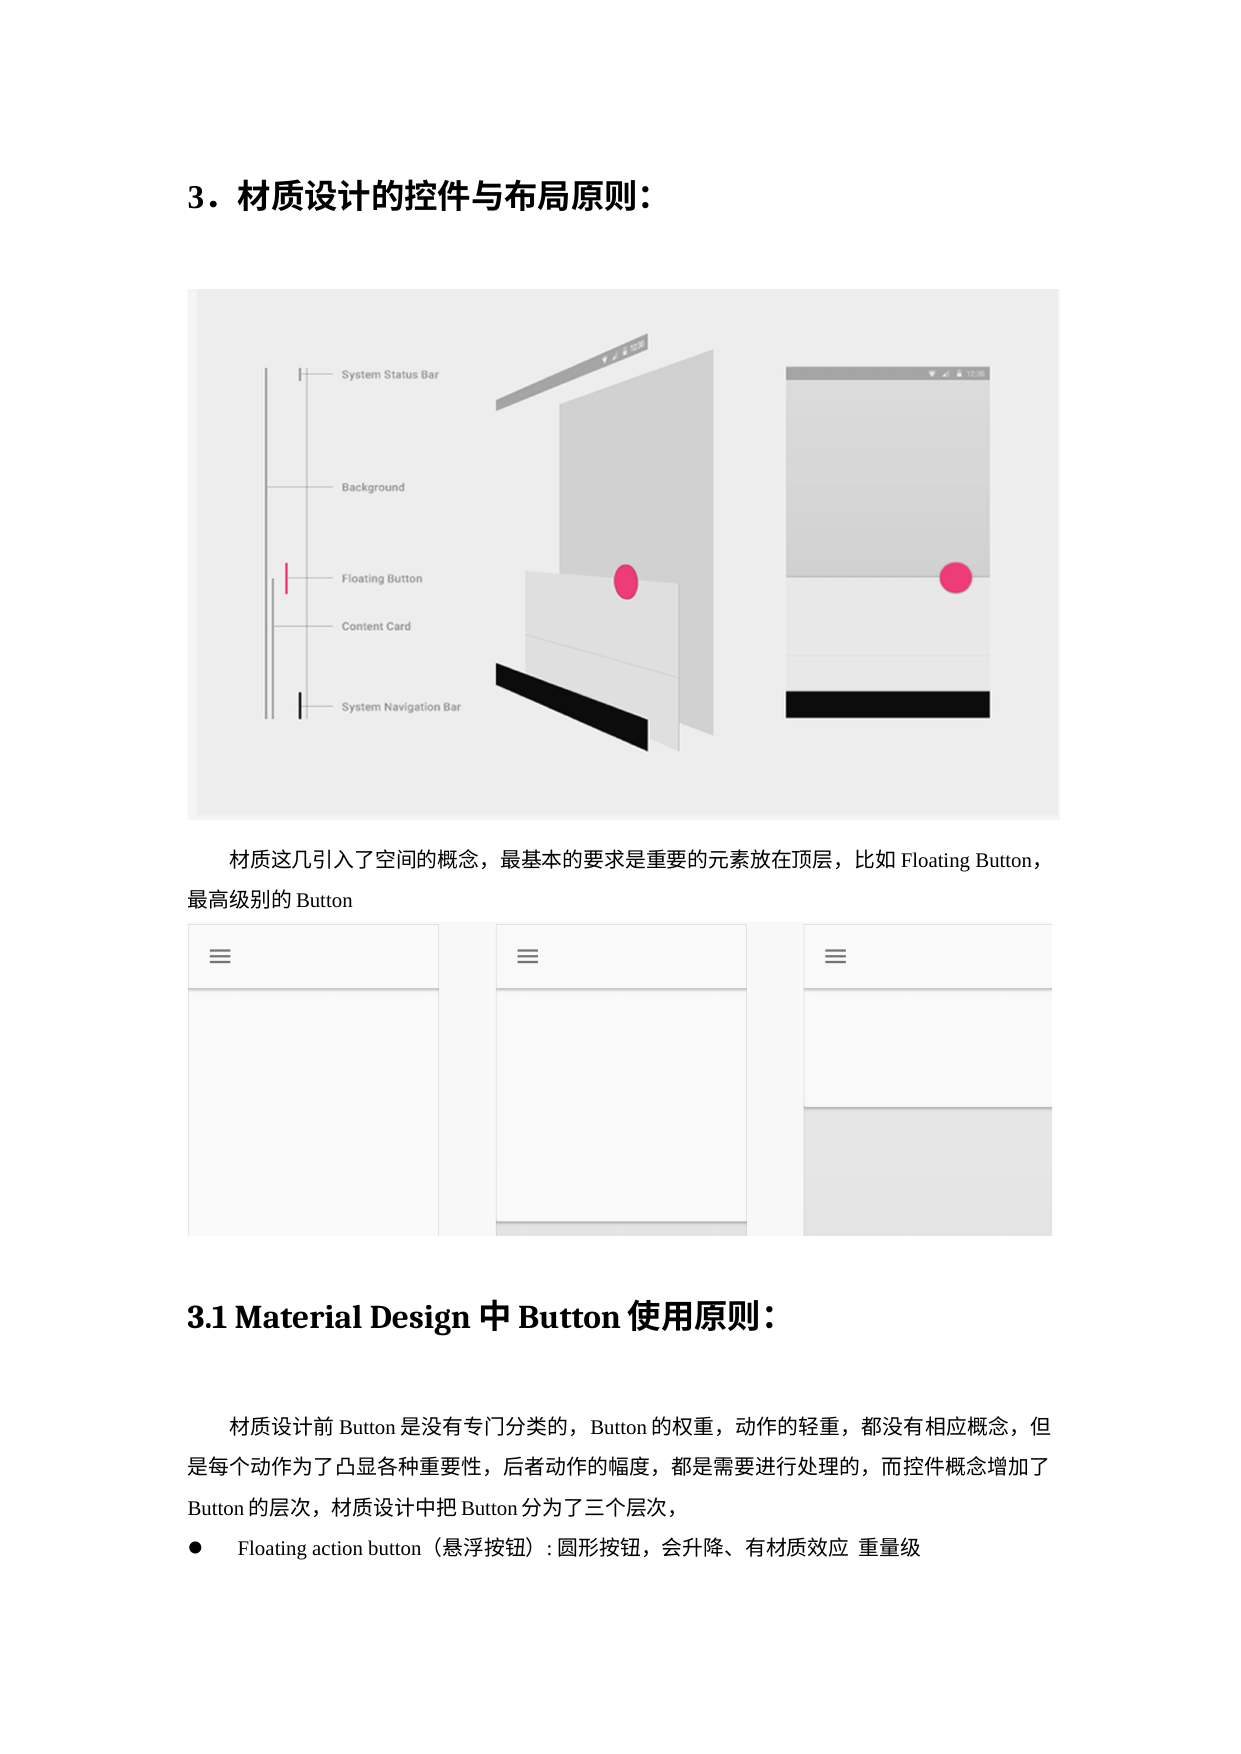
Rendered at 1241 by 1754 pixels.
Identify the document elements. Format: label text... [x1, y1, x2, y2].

subtitle 3．材质设计的控件与布局原则： [187, 162, 1053, 227]
picture [187, 289, 1060, 820]
subtitle 3.1 Material Design中Button使用原则： [187, 1282, 1053, 1347]
text 材质这几引入了空间的概念，最基本的要求是重要的元素放在顶层，比如Floating Button，最高级别的Button [187, 842, 1053, 915]
picture [187, 922, 1053, 1236]
list Floating action button（悬浮按钮）: 圆形按钮，会升降、有材质效应 重量级 [187, 1530, 1053, 1562]
text 材质设计前Button是没有专门分类的，Button的权重，动作的轻重，都没有相应概念，但是每个动作为了凸显各种重要性，后者动作的幅度，都是需要进行处理的，而控件概念增加了Button的层次，材质设计中把Button分为了三个层次， [187, 1409, 1053, 1522]
